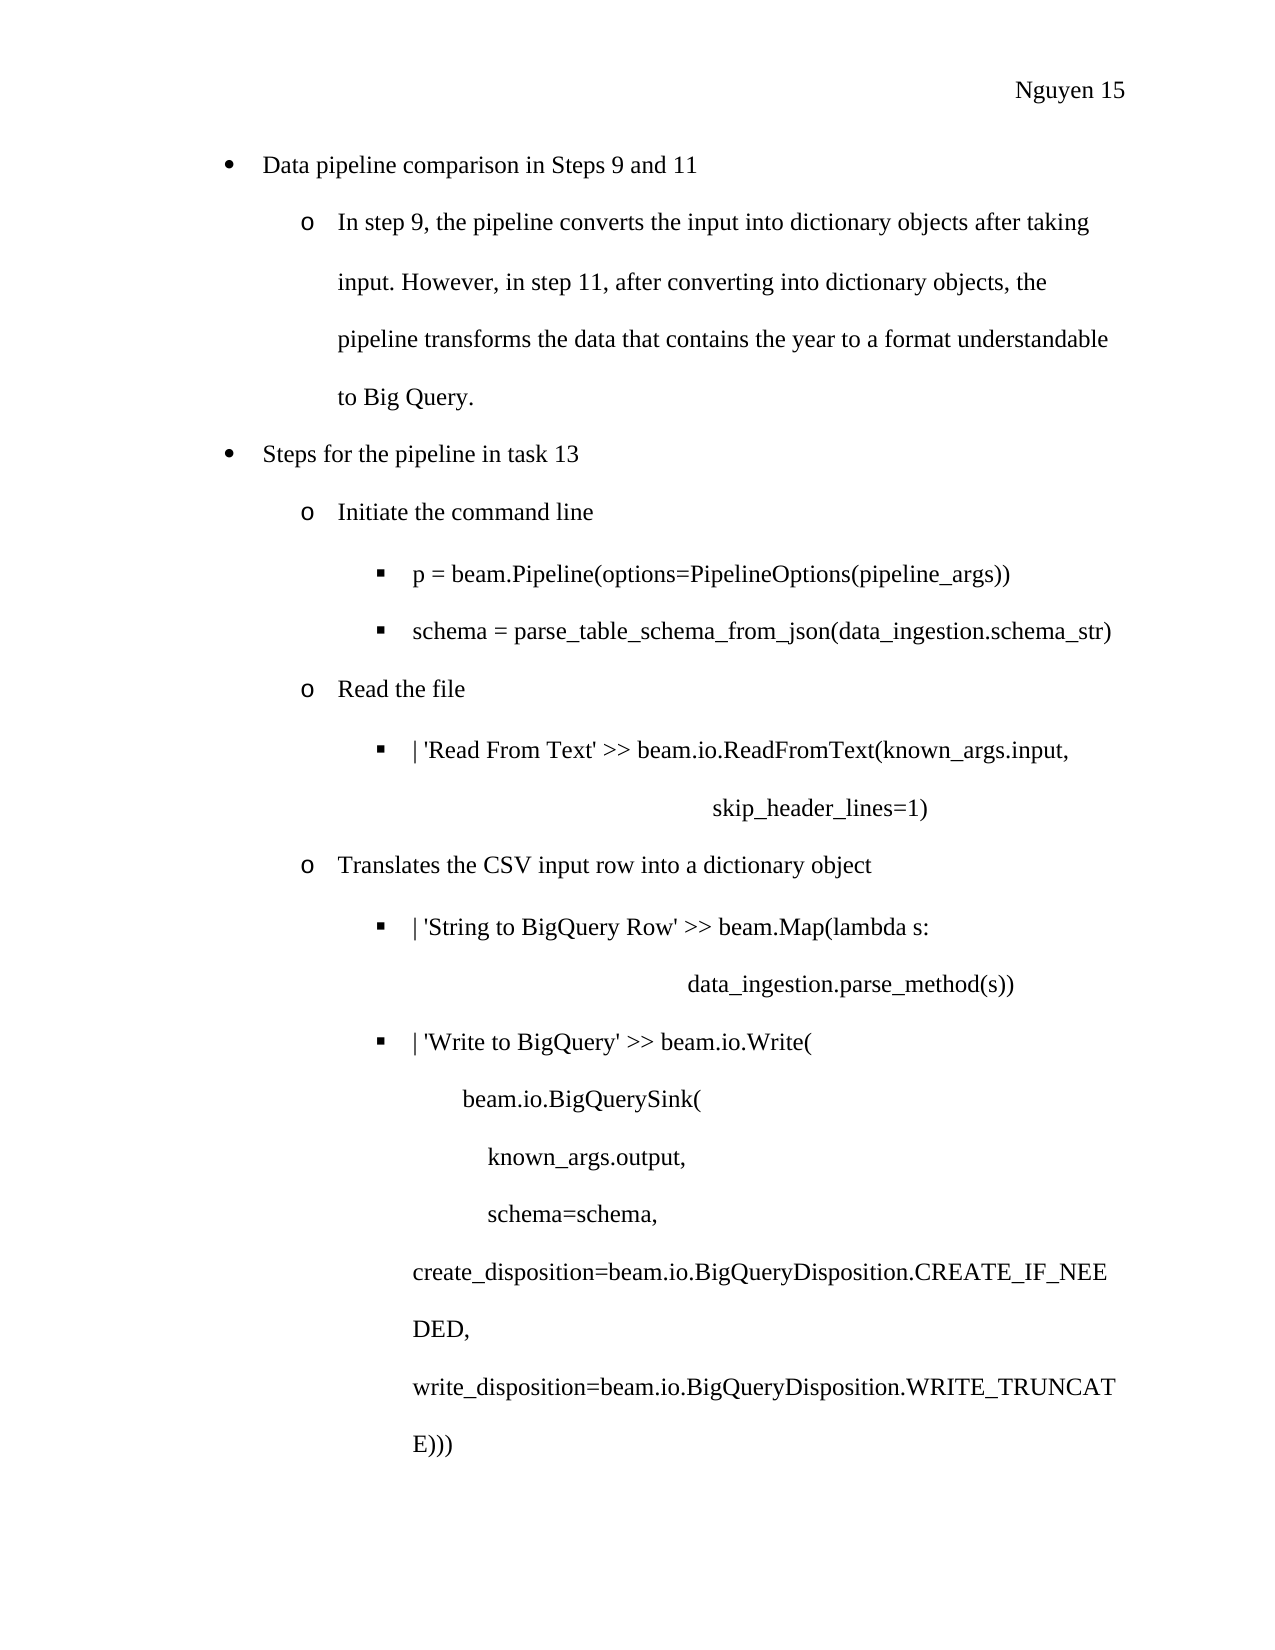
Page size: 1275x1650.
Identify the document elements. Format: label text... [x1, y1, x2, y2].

list data_ingestion.parse_method(s)) [412, 969, 1125, 998]
list Read the file [300, 674, 1125, 704]
list Initiate the command line [300, 497, 1125, 528]
list Data pipeline comparison in Steps 9 and 11 [225, 150, 1125, 179]
list | 'Write to BigQuery' >> beam.io.Write( [375, 1027, 1125, 1056]
list known_args.output, [412, 1142, 1125, 1171]
list schema=schema, create_disposition=beam.io.BigQueryDisposition.CREATE_IF_NEEDED, [412, 1199, 1125, 1343]
list Translates the CSV input row into a dictionary object [300, 850, 1125, 881]
list Steps for the pipeline in task 13 [225, 439, 1125, 468]
list | 'Read From Text' >> beam.io.ReadFromText(known_args.input, [375, 735, 1125, 764]
list p = beam.Pipeline(options=PipelineOptions(pipeline_args)) [375, 559, 1125, 587]
list | 'String to BigQuery Row' >> beam.Map(lambda s: [375, 912, 1125, 941]
list In step 9, the pipeline converts the input into dictionary objects after taking input. However, in step 11, after converting into dictionary objects, the pipeline transforms the data that contains the year to a format understandable to Big Query. [300, 207, 1125, 411]
list schema = parse_table_schema_from_json(data_ingestion.schema_str) [375, 616, 1125, 645]
list beam.io.BigQuerySink( [412, 1084, 1125, 1113]
list skip_header_lines=1) [412, 793, 1125, 822]
list write_disposition=beam.io.BigQueryDisposition.WRITE_TRUNCATE))) [412, 1372, 1125, 1458]
